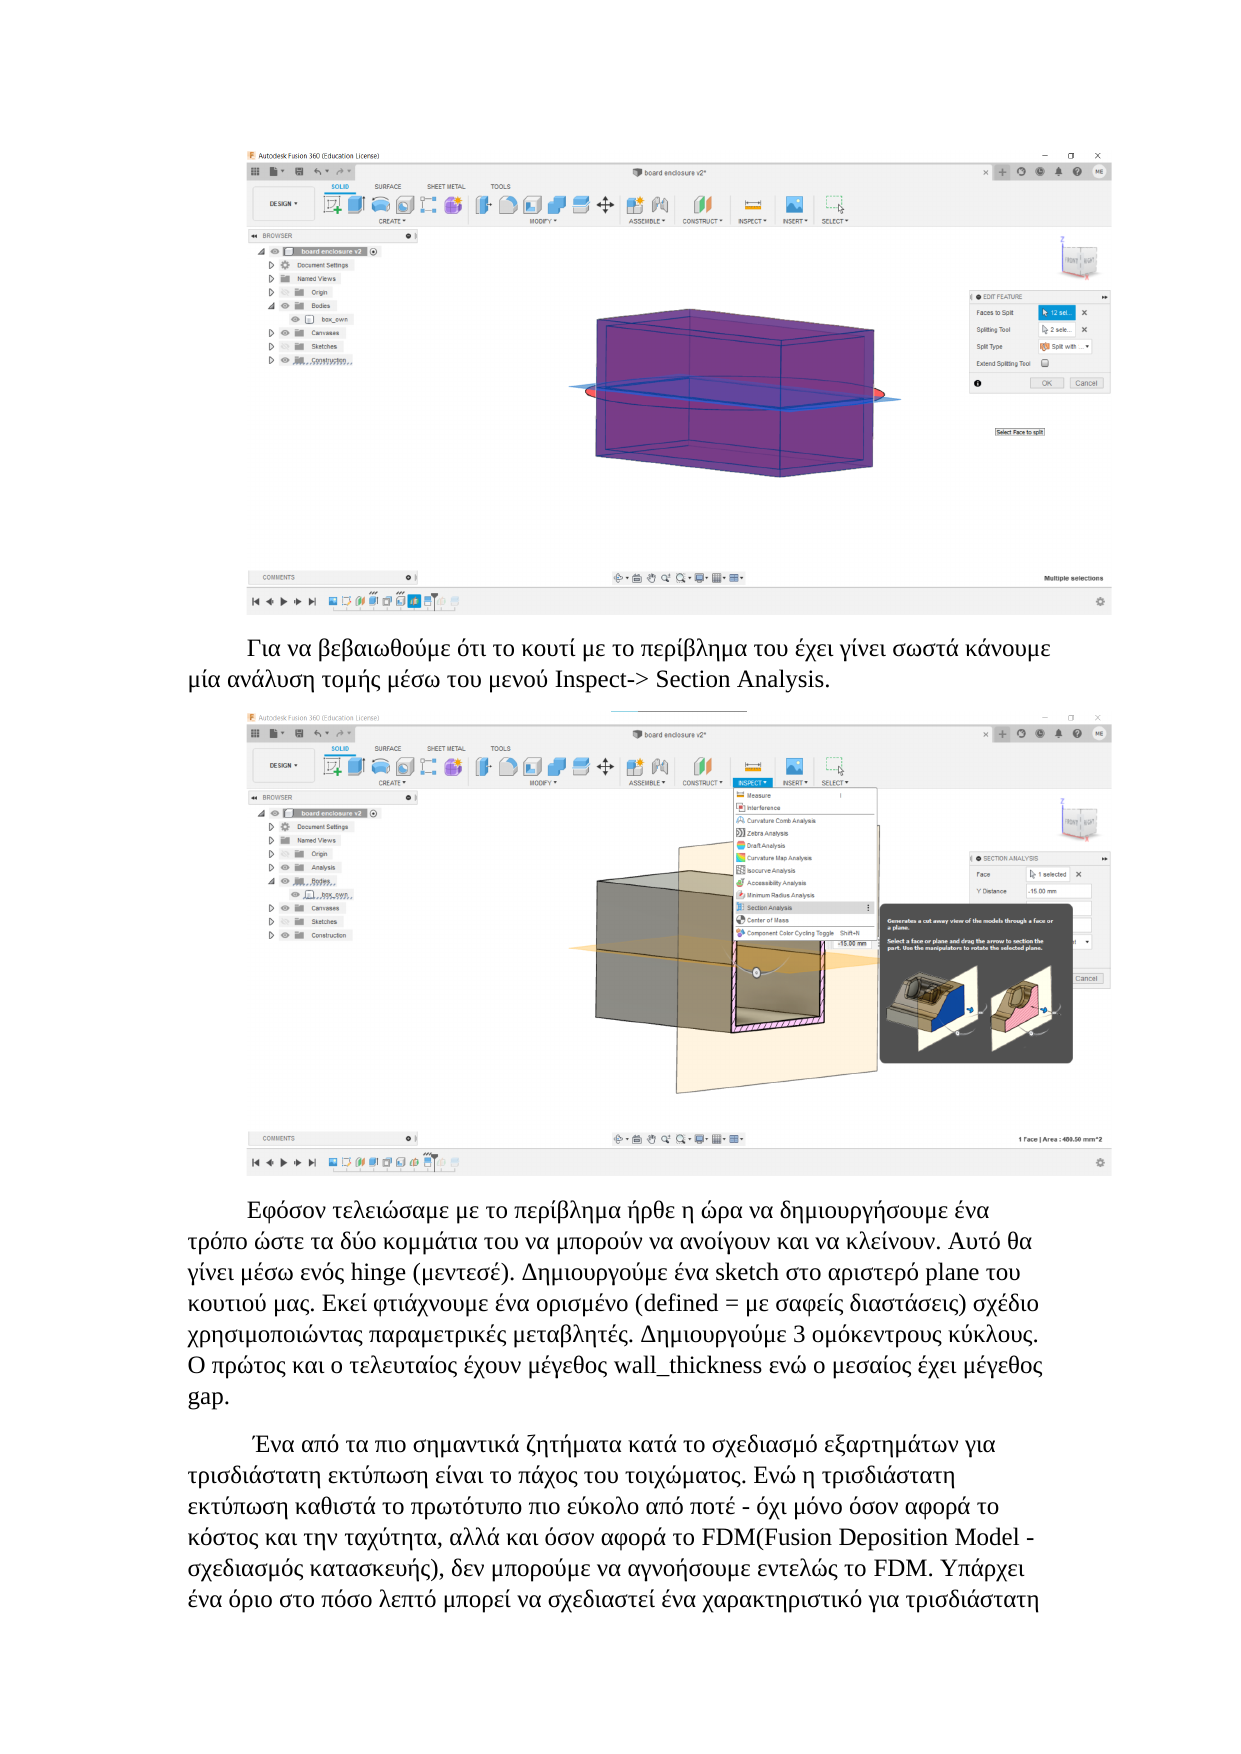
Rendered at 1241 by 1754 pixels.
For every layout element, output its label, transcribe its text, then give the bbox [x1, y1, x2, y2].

picture [246, 150, 1112, 615]
text Εφόσον τελειώσαμε με το περίβλημα ήρθε η ώρα να δημιουργήσουμε ένα τρόπο ώστε τα δύο κομμάτια του να μπορούν να ανοίγουν και να κλείνουν. Αυτό θα γίνει μέσω ενός hinge (μεντεσέ). Δημιουργούμε ένα sketch στο αριστερό plane του κουτιού μας. Εκεί φτιάχνουμε ένα ορισμένο (defined = με σαφείς διαστάσεις) σχέδιο χρησιμοποιώντας παραμετρικές μεταβλητές. Δημιουργούμε 3 ομόκεντρους κύκλους. Ο πρώτος και ο τελευταίος έχουν μέγεθος wall_thickness ενώ ο μεσαίος έχει μέγεθος gap. [187, 1195, 1053, 1410]
text Για να βεβαιωθούμε ότι το κουτί με το περίβλημα του έχει γίνει σωστά κάνουμε μία ανάλυση τομής μέσω του μενού Inspect-> Section Analysis. [187, 633, 1053, 693]
picture [246, 711, 1112, 1176]
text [187, 1429, 1053, 1613]
